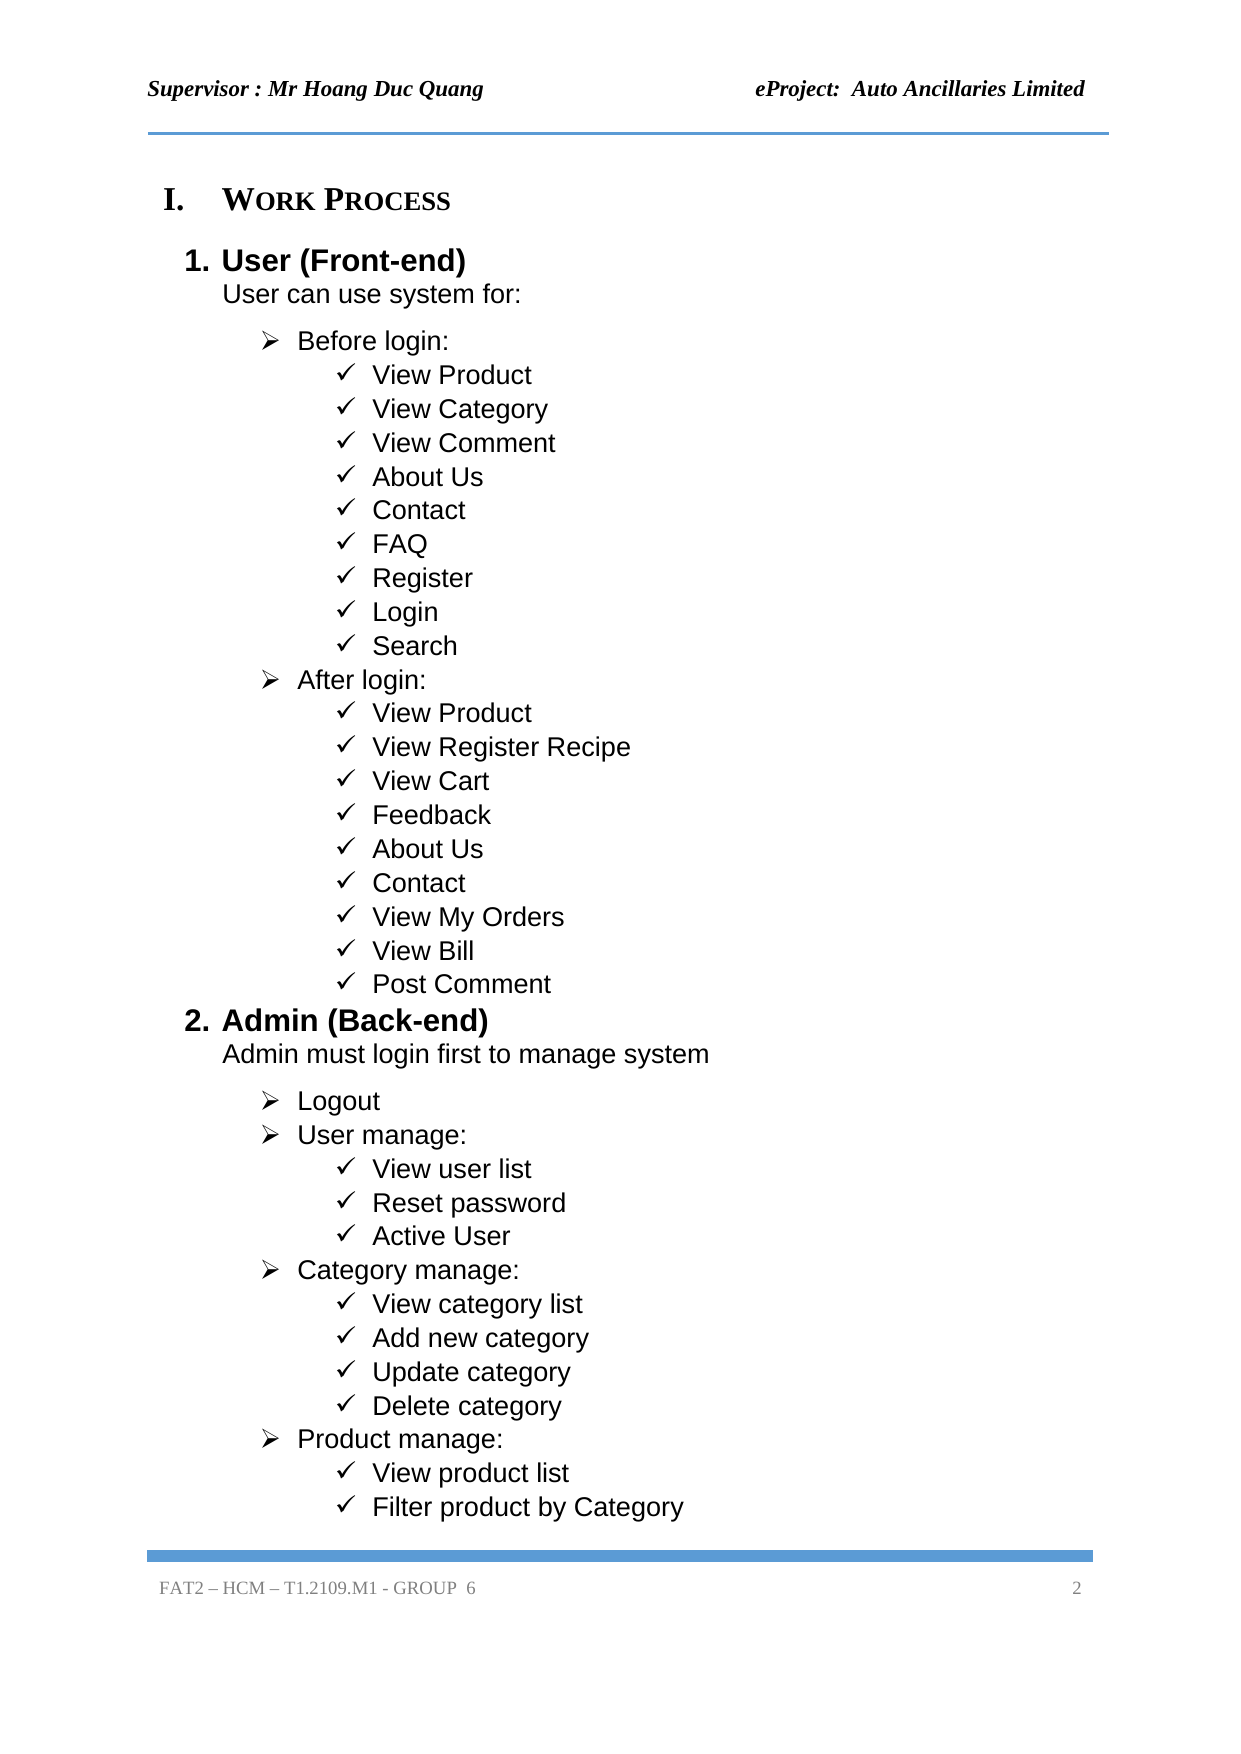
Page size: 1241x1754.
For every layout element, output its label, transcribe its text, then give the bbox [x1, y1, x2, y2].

list View Cart [334, 765, 1093, 797]
list Filter product by Category [334, 1491, 1093, 1523]
list Feedback [334, 799, 1093, 830]
list Add new category [334, 1322, 1093, 1353]
list View Register Recipe [334, 731, 1093, 763]
list View category list [334, 1288, 1093, 1319]
list View user list [334, 1153, 1093, 1184]
list Register [334, 562, 1093, 593]
list Contact [334, 867, 1093, 898]
list Admin (Back-end) [184, 1002, 1093, 1038]
list User manage: [259, 1119, 1093, 1150]
list Active User [334, 1220, 1093, 1252]
list Contact [334, 494, 1093, 526]
list FAQ [334, 528, 1093, 559]
list Delete category [334, 1390, 1093, 1421]
list Product manage: [259, 1423, 1093, 1455]
list View Bill [334, 934, 1093, 966]
list View Product [334, 697, 1093, 729]
list Post Comment [334, 968, 1093, 1000]
list About Us [334, 461, 1093, 492]
list User (Front-end) [184, 242, 1093, 278]
list Search [334, 630, 1093, 661]
list About Us [334, 833, 1093, 864]
list After login: [259, 664, 1093, 695]
list User can use system for: [222, 278, 1093, 309]
subtitle Work Process [184, 179, 1093, 217]
list Update category [334, 1356, 1093, 1387]
list Category manage: [259, 1254, 1093, 1286]
list View Category [334, 393, 1093, 424]
list Reset password [334, 1187, 1093, 1218]
list Logout [259, 1085, 1093, 1116]
list View Comment [334, 427, 1093, 458]
list View My Orders [334, 901, 1093, 932]
list View Product [334, 359, 1093, 390]
list Before login: [259, 325, 1093, 356]
list Admin must login first to manage system [222, 1038, 1093, 1069]
list View product list [334, 1457, 1093, 1489]
list Login [334, 596, 1093, 627]
